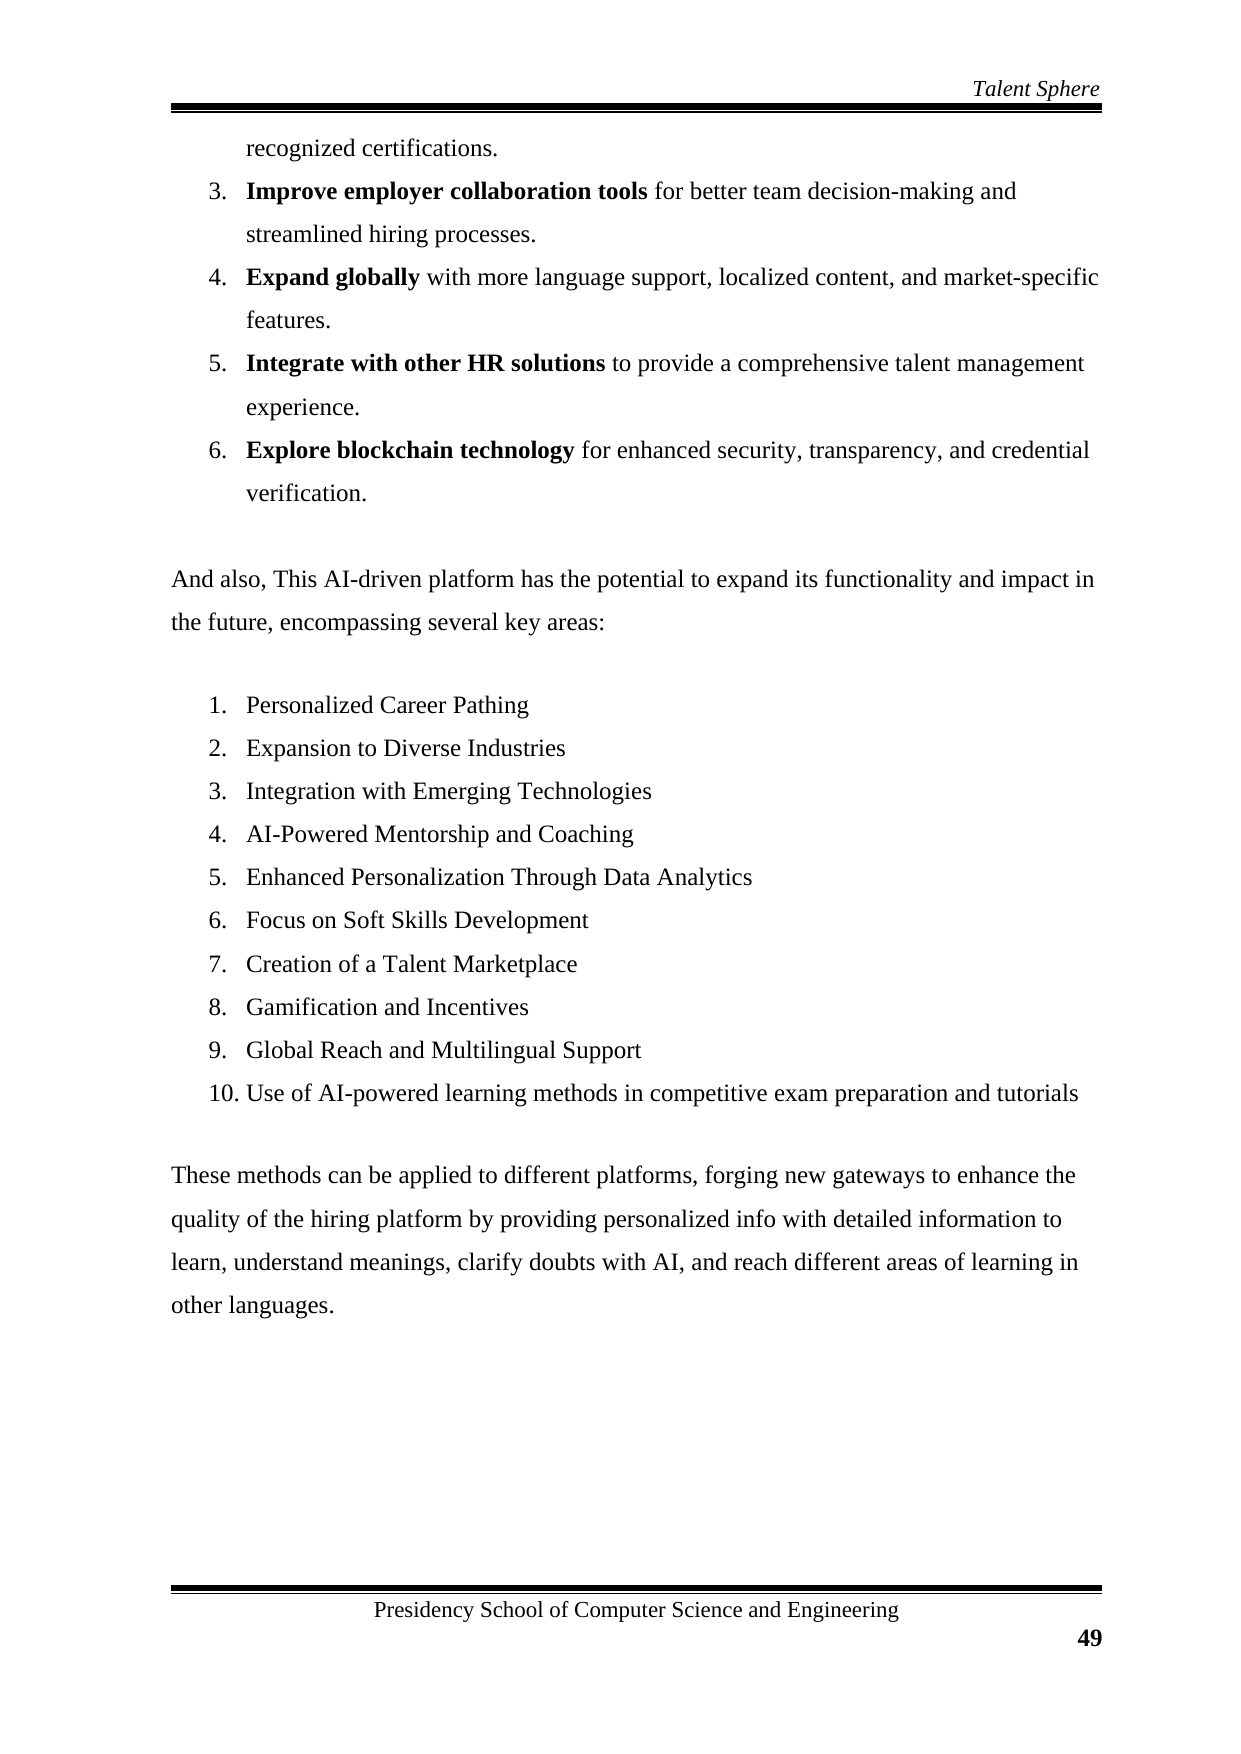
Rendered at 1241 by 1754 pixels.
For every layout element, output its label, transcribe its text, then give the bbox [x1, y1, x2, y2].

list Enhanced Personalization Through Data Analytics [208, 862, 1102, 891]
list Explore blockchain technology for enhanced security, transparency, and credential verification. [208, 435, 1102, 507]
list Integration with Emerging Technologies [208, 776, 1102, 805]
list AI-Powered Mentorship and Coaching [208, 819, 1102, 848]
list Improve employer collaboration tools for better team decision-making and streamlined hiring processes. [208, 176, 1102, 248]
text These methods can be applied to different platforms, forging new gateways to enhance the quality of the hiring platform by providing personalized info with detailed information to learn, understand meanings, clarify doubts with AI, and reach different areas of learning in other languages. [171, 1161, 1102, 1319]
list Expand globally with more language support, localized content, and market-specific features. [208, 262, 1102, 334]
list Integrate with other HR solutions to provide a comprehensive talent management experience. [208, 348, 1102, 420]
list Use of AI-powered learning methods in competitive exam preparation and tutorials [208, 1078, 1102, 1107]
text And also, This AI-driven platform has the potential to expand its functionality and impact in the future, encompassing several key areas: [171, 564, 1102, 636]
list Personalized Career Pathing [208, 690, 1102, 719]
list Global Reach and Multilingual Support [208, 1035, 1102, 1064]
list Focus on Soft Skills Development [208, 906, 1102, 934]
list Expansion to Diverse Industries [208, 733, 1102, 762]
list Gamification and Incentives [208, 992, 1102, 1021]
list Creation of a Talent Marketplace [208, 949, 1102, 977]
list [208, 133, 1102, 162]
